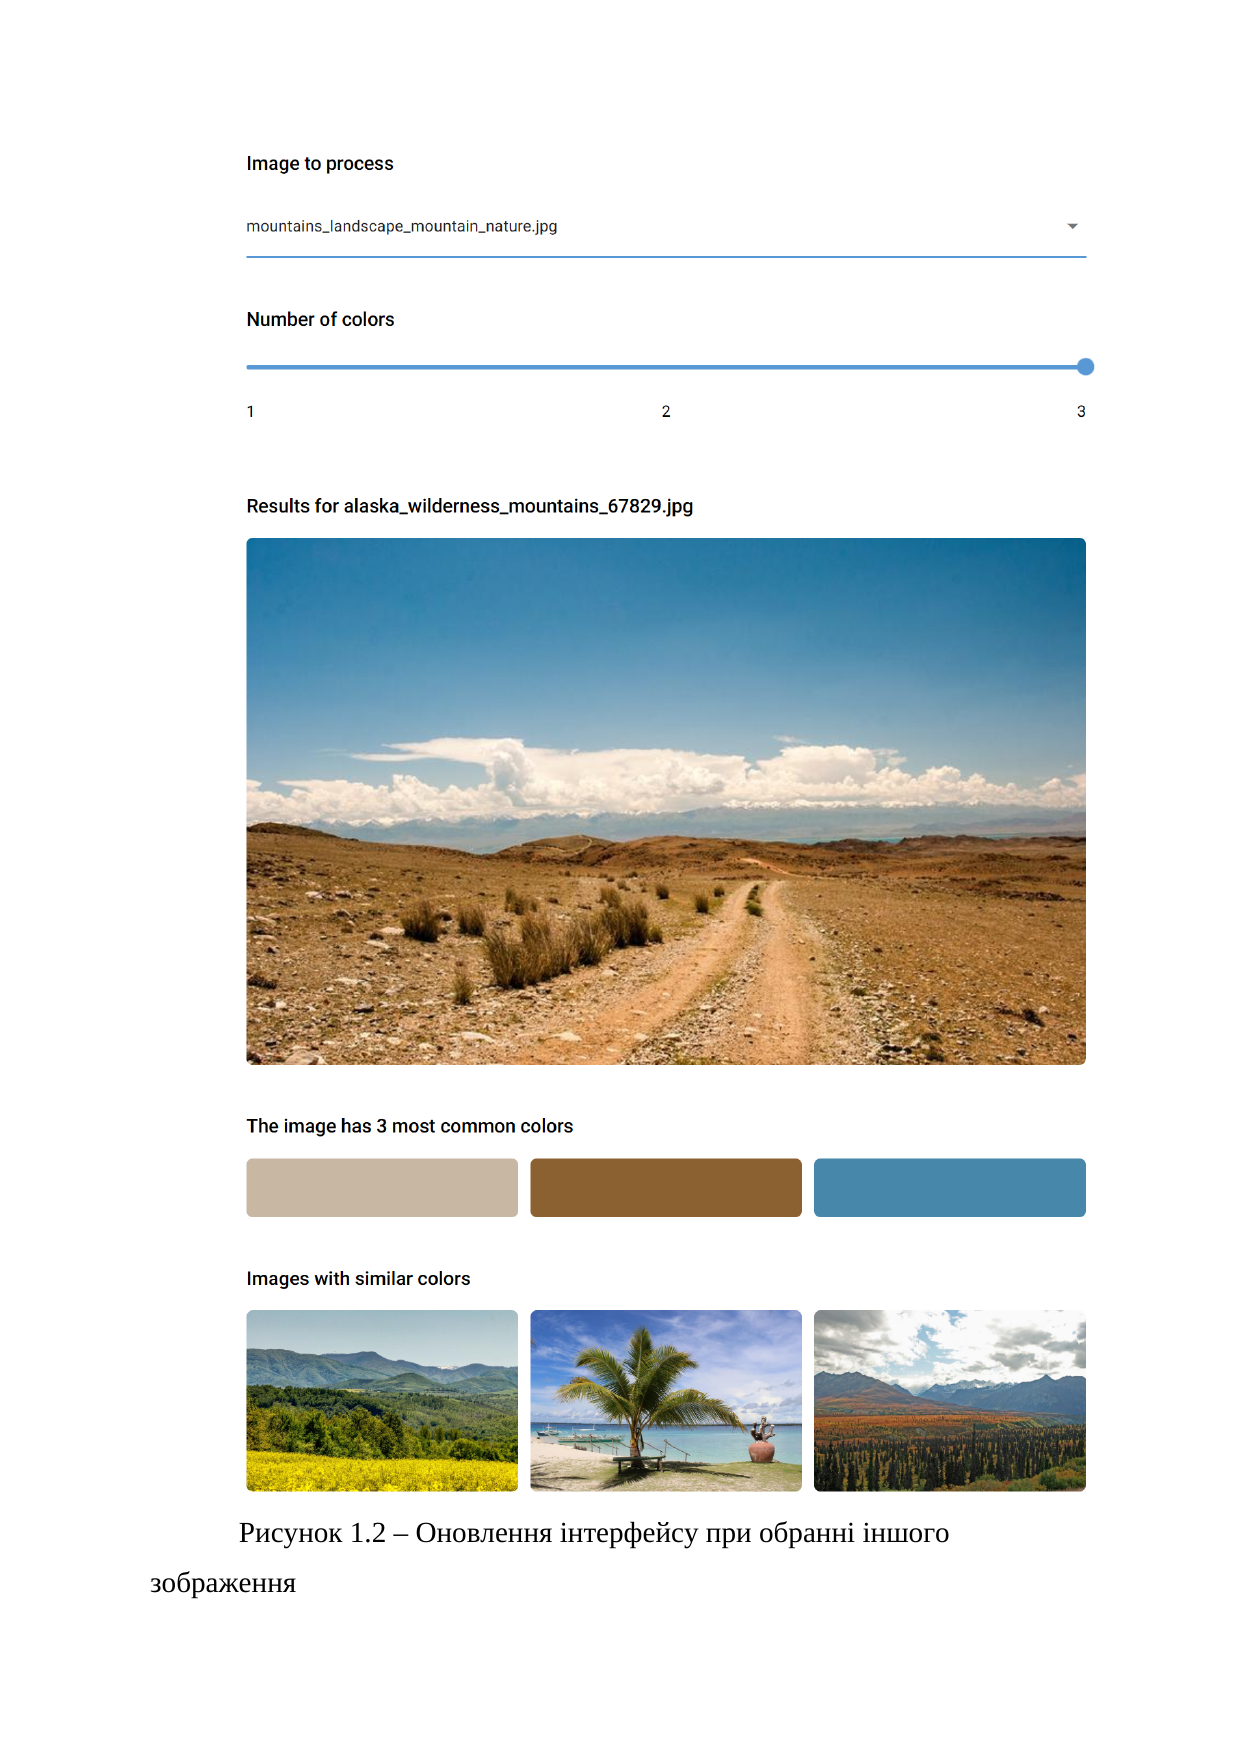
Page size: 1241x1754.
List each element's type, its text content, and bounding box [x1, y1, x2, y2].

picture [238, 150, 1095, 1498]
text Рисунок 1.2 – Оновлення інтерфейсу при обранні іншого зображення [150, 1515, 1090, 1598]
